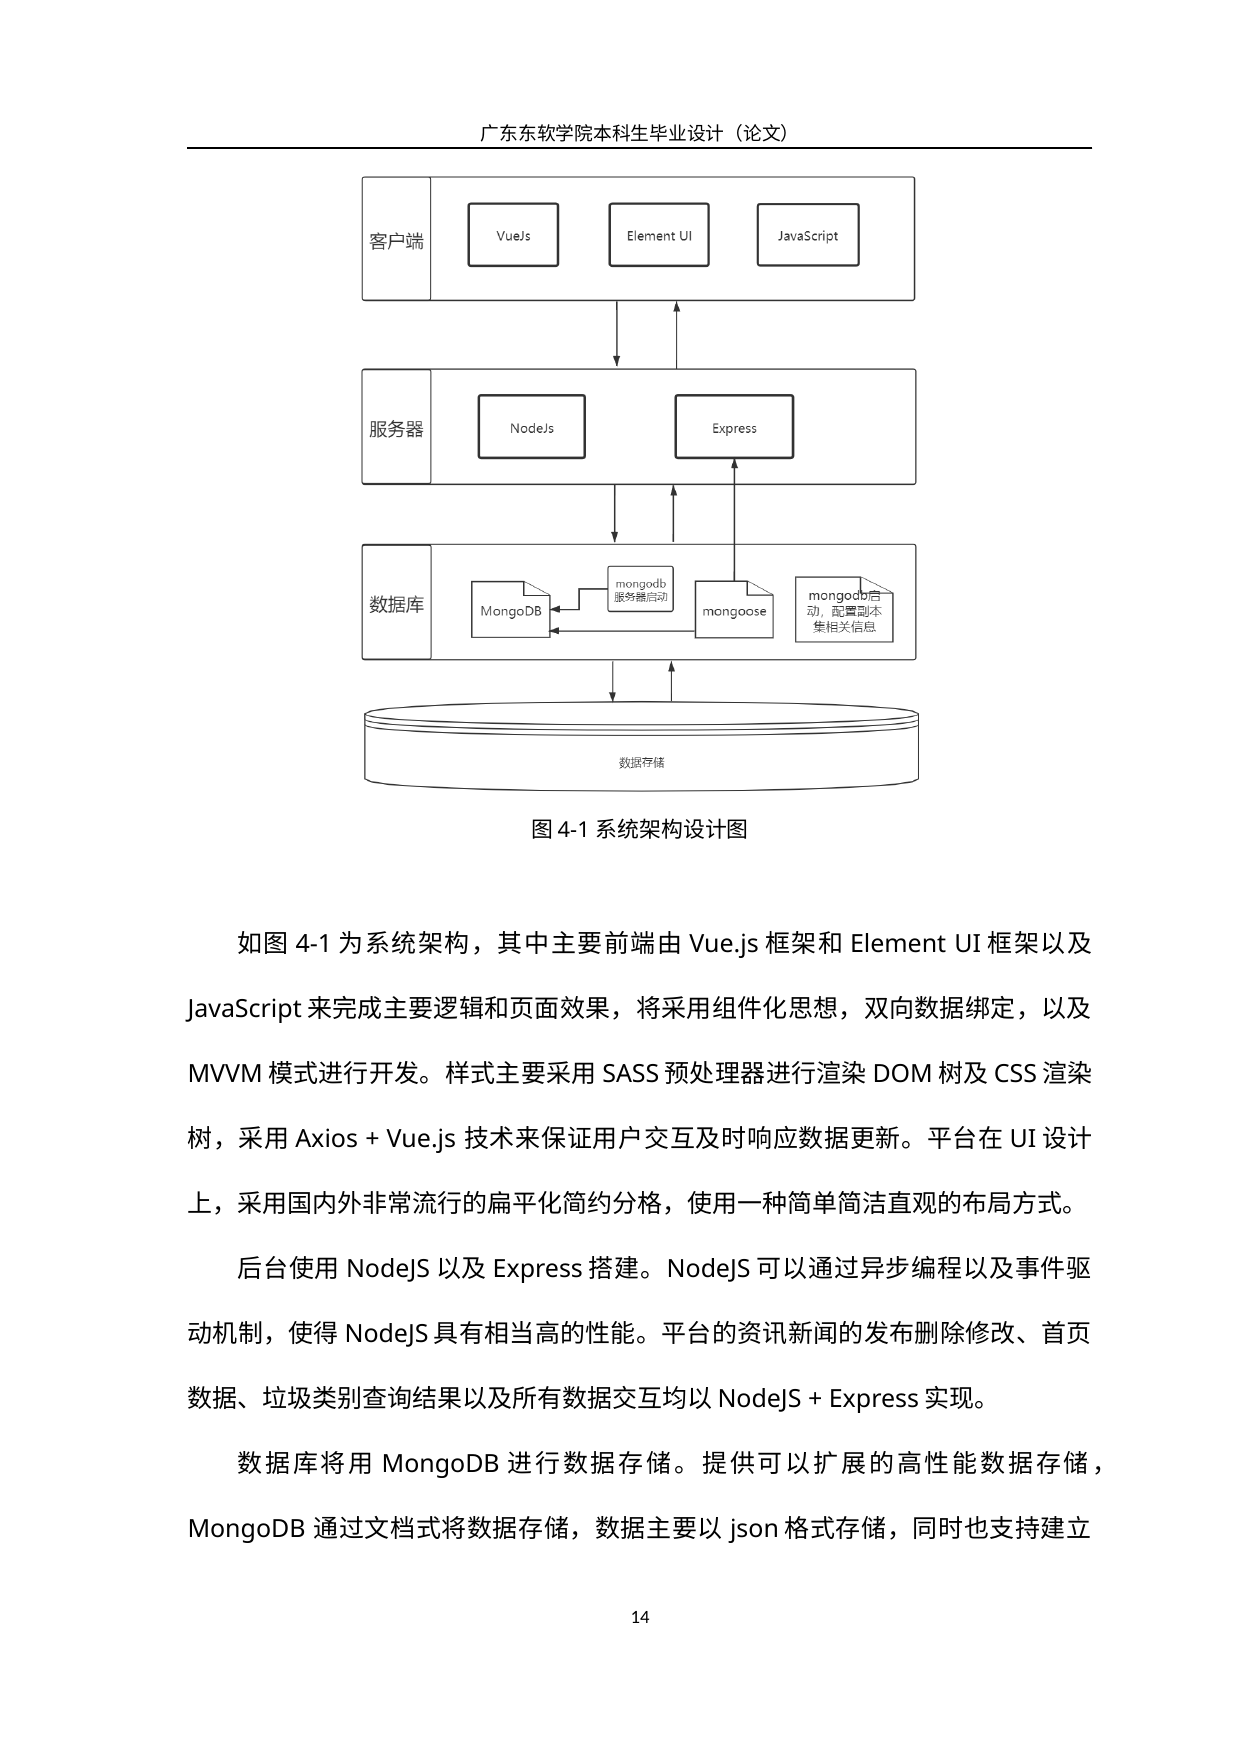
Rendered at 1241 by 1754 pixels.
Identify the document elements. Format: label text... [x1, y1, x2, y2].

text 图4-1 系统架构设计图 [187, 812, 1092, 844]
text 后台使用NodeJS以及Express搭建。NodeJS可以通过异步编程以及事件驱动机制，使得NodeJS具有相当高的性能。平台的资讯新闻的发布删除修改、首页数据、垃圾类别查询结果以及所有数据交互均以NodeJS + Express实现。 [187, 1234, 1092, 1429]
picture [346, 162, 934, 807]
text 如图4-1为系统架构，其中主要前端由Vue.js框架和Element UI框架以及JavaScript来完成主要逻辑和页面效果，将采用组件化思想，双向数据绑定，以及MVVM模式进行开发。样式主要采用SASS预处理器进行渲染DOM树及CSS渲染树，采用Axios + Vue.js 技术来保证用户交互及时响应数据更新。平台在UI设计上，采用国内外非常流行的扁平化简约分格，使用一种简单简洁直观的布局方式。 [187, 909, 1092, 1234]
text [187, 1429, 1092, 1559]
